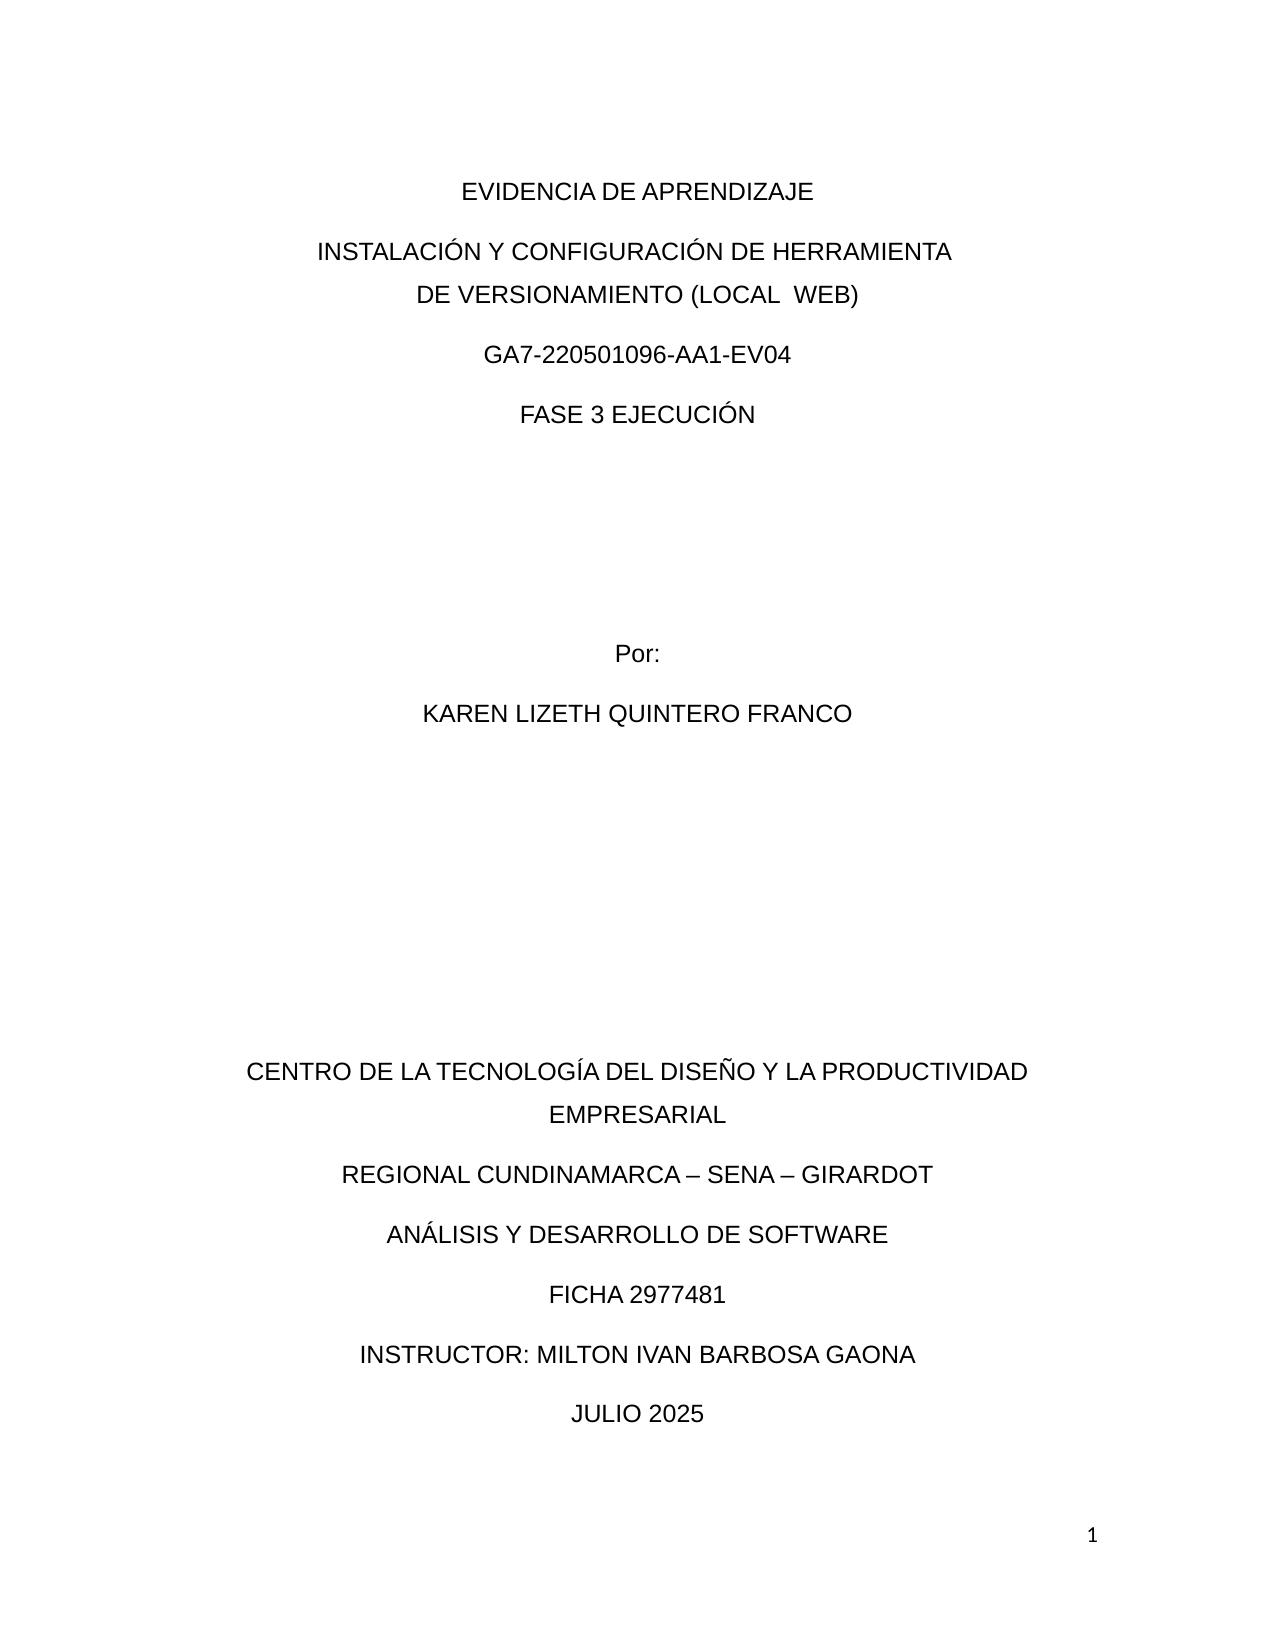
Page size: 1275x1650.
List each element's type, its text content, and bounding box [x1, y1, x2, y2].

text FASE 3 EJECUCIÓN [177, 400, 1098, 428]
text JULIO 2025 [177, 1399, 1098, 1428]
text CENTRO DE LA TECNOLOGÍA DEL DISEÑO Y LA PRODUCTIVIDAD EMPRESARIAL [177, 1057, 1098, 1129]
text KAREN LIZETH QUINTERO FRANCO [177, 699, 1098, 727]
text ANÁLISIS Y DESARROLLO DE SOFTWARE [177, 1220, 1098, 1249]
text Por: [177, 639, 1098, 668]
text GA7-220501096-AA1-EV04 [177, 340, 1098, 369]
text FICHA 2977481 [177, 1280, 1098, 1309]
text INSTRUCTOR: MILTON IVAN BARBOSA GAONA [177, 1340, 1098, 1368]
text REGIONAL CUNDINAMARCA – SENA – GIRARDOT [177, 1160, 1098, 1189]
text EVIDENCIA DE APRENDIZAJE [177, 177, 1098, 206]
text INSTALACIÓN Y CONFIGURACIÓN DE HERRAMIENTA DE VERSIONAMIENTO (LOCAL WEB) [177, 237, 1098, 309]
